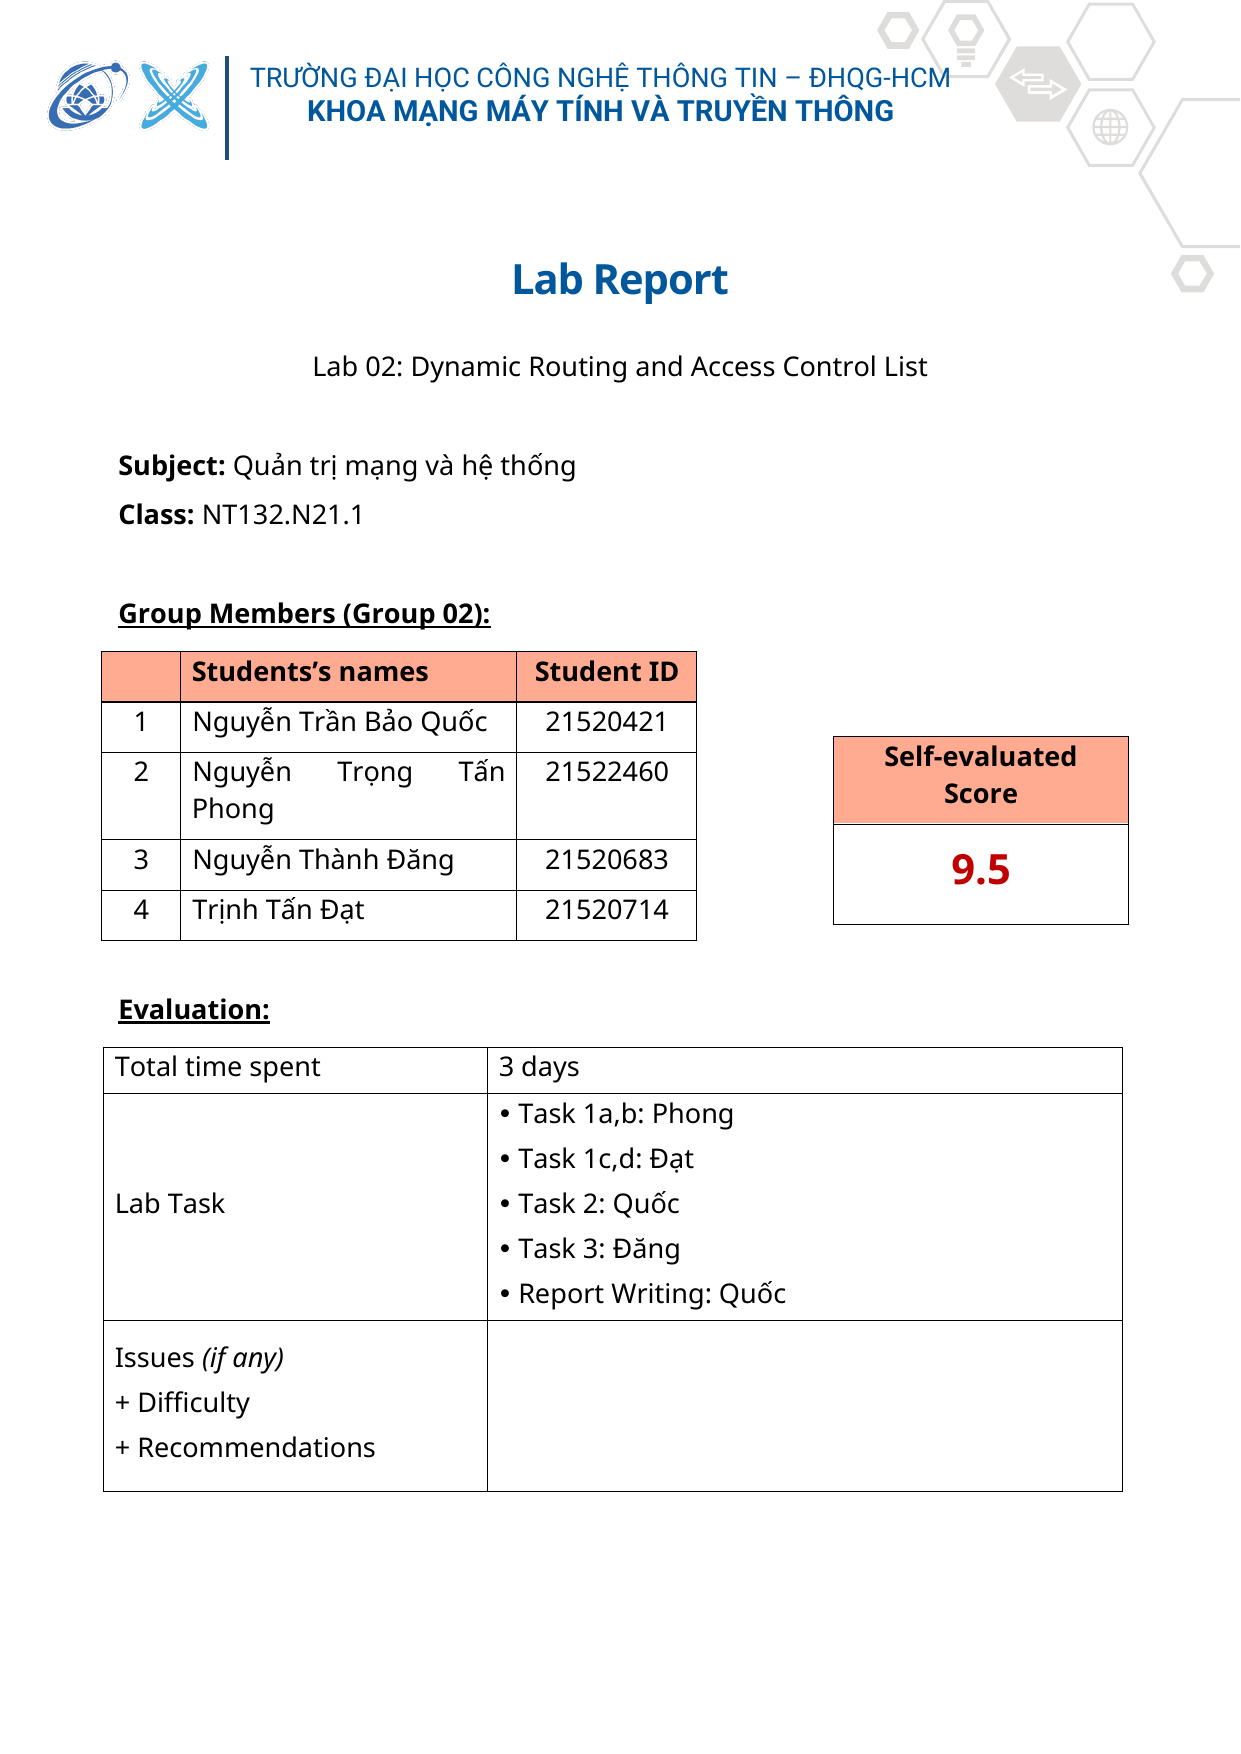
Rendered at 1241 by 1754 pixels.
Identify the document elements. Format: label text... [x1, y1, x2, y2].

table_header Self-evaluated Score [834, 737, 1128, 823]
table_cell 9.5 [834, 825, 1128, 924]
picture [43, 56, 133, 136]
table_header Total time spent [104, 1048, 487, 1093]
table_cell Trịnh Tấn Đạt [181, 891, 516, 940]
text Class: NT132.N21.1 [118, 496, 1122, 533]
table_cell Nguyễn Trọng Tấn Phong [181, 753, 516, 839]
table_cell 21520421 [517, 703, 696, 752]
table_cell Lab Task [104, 1094, 487, 1320]
table_cell Issues (if any) + Difficulty + Recommendations [104, 1321, 487, 1491]
table_header 3 days [488, 1048, 1122, 1093]
table_cell 21520683 [517, 840, 696, 889]
table_cell Nguyễn Thành Đăng [181, 840, 516, 889]
table_cell 4 [102, 891, 180, 940]
table_header Students’s names [181, 652, 516, 701]
table_cell 1 [102, 703, 180, 752]
list Evaluation: [118, 990, 1122, 1027]
text Subject: Quản trị mạng và hệ thống [118, 446, 1122, 483]
picture [134, 58, 216, 136]
list Group Members (Group 02): [118, 594, 1122, 631]
table_cell Task 1a,b: Phong Task 1c,d: Đạt Task 2: Quốc Task 3: Đăng Report Writing: Quốc [488, 1094, 1122, 1320]
table_cell Nguyễn Trần Bảo Quốc [181, 703, 516, 752]
table_header Student ID [517, 652, 696, 701]
table_cell 21522460 [517, 753, 696, 839]
table_cell [488, 1321, 1122, 1491]
title Lab Report [118, 250, 1122, 307]
table_header [102, 652, 180, 701]
table_cell 2 [102, 753, 180, 839]
table_cell 3 [102, 840, 180, 889]
table_cell 21520714 [517, 891, 696, 940]
